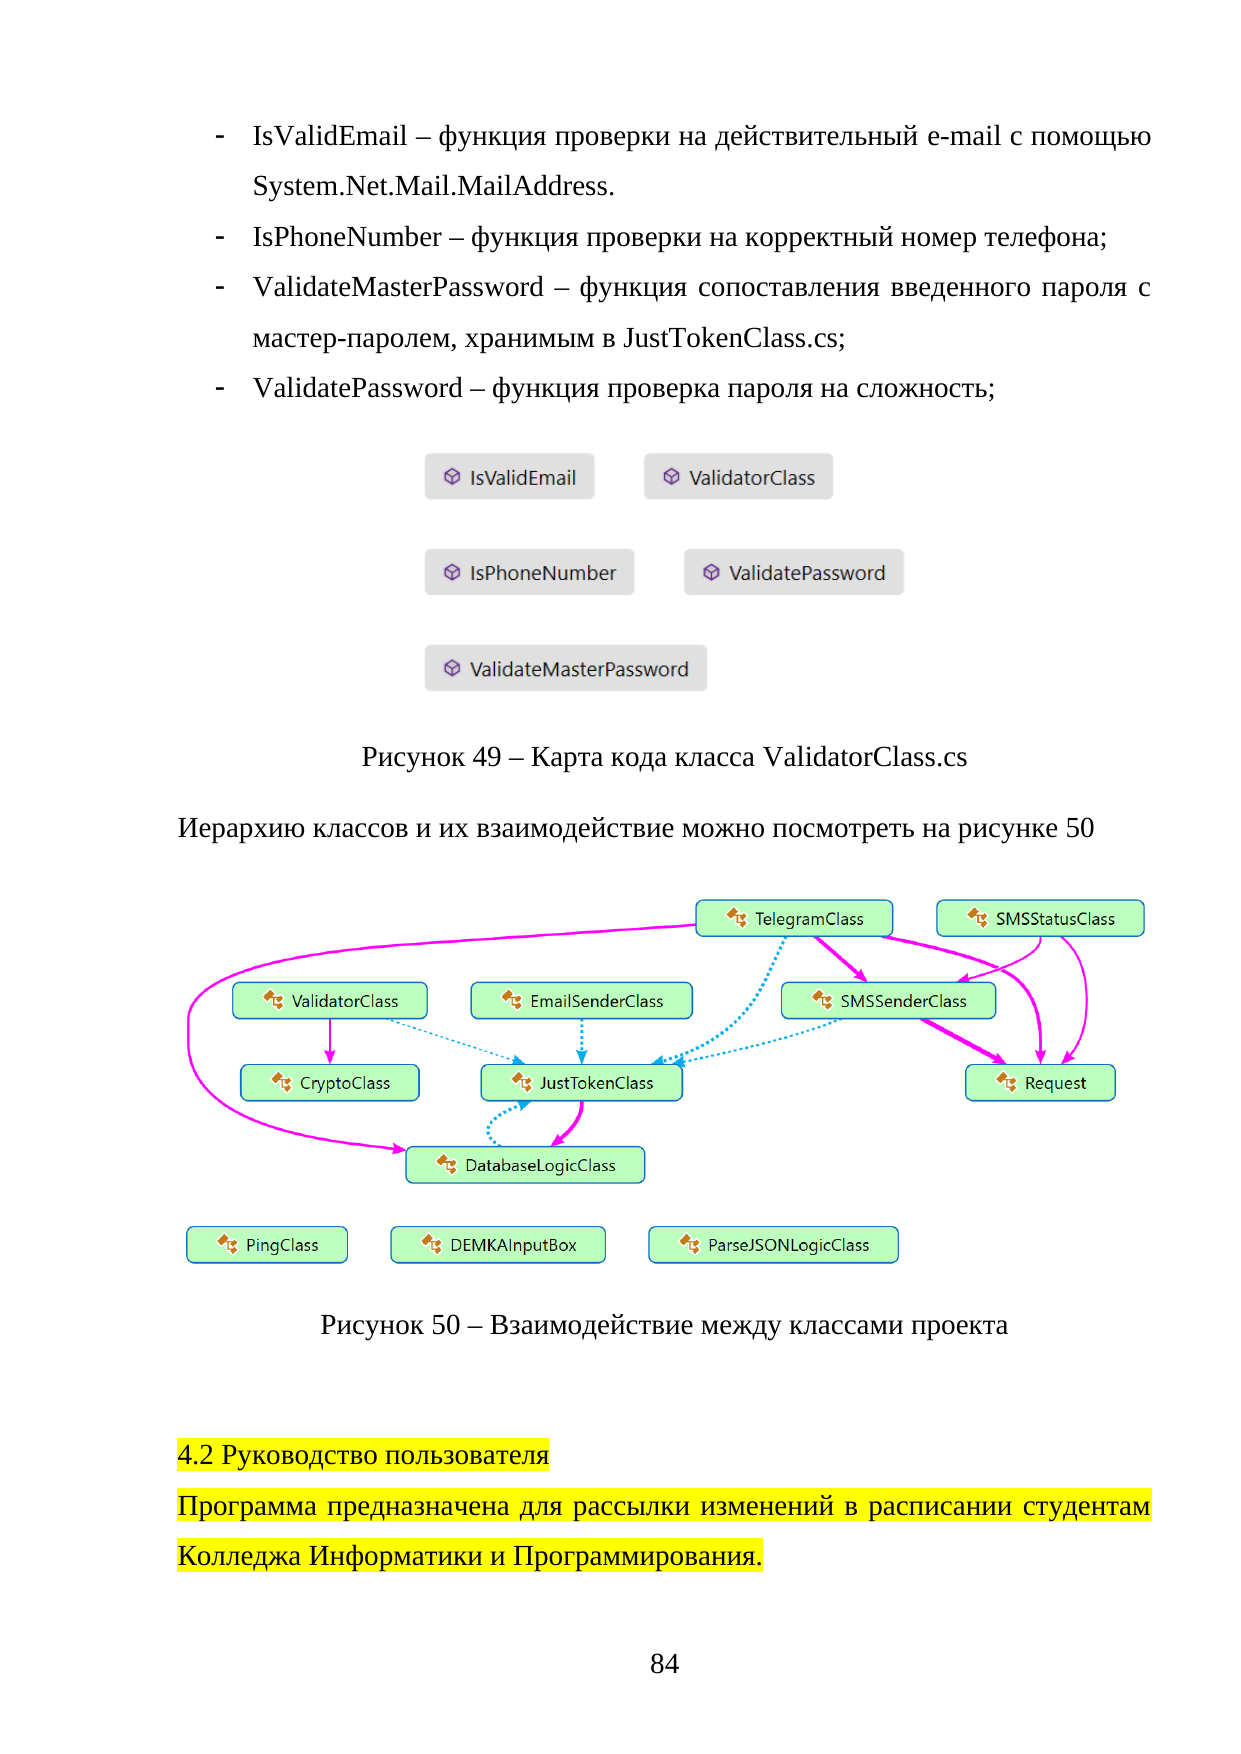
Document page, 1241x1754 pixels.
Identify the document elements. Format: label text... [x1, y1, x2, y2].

list ValidatePassword – функция проверка пароля на сложность; [215, 370, 1152, 404]
subtitle 4.2 Руководство пользователя [177, 1437, 1152, 1471]
text Рисунок 50 – Взаимодействие между классами проекта [177, 1307, 1152, 1341]
text Рисунок 49 – Карта кода класса ValidatorClass.cs [177, 739, 1152, 772]
list IsValidEmail – функция проверки на действительный e-mail с помощью System.Net.Mail.MailAddress. [215, 118, 1152, 202]
picture [417, 441, 912, 702]
text Иерархию классов и их взаимодействие можно посмотреть на рисунке 50 [177, 810, 1152, 843]
list ValidateMasterPassword – функция сопоставления введенного пароля с мастер-паролем, хранимым в JustTokenClass.cs; [215, 269, 1152, 353]
picture [177, 881, 1152, 1282]
text Программа предназначена для рассылки изменений в расписании студентам Колледжа Информатики и Программирования. [177, 1521, 1152, 1572]
list IsPhoneNumber – функция проверки на корректный номер телефона; [215, 219, 1152, 252]
